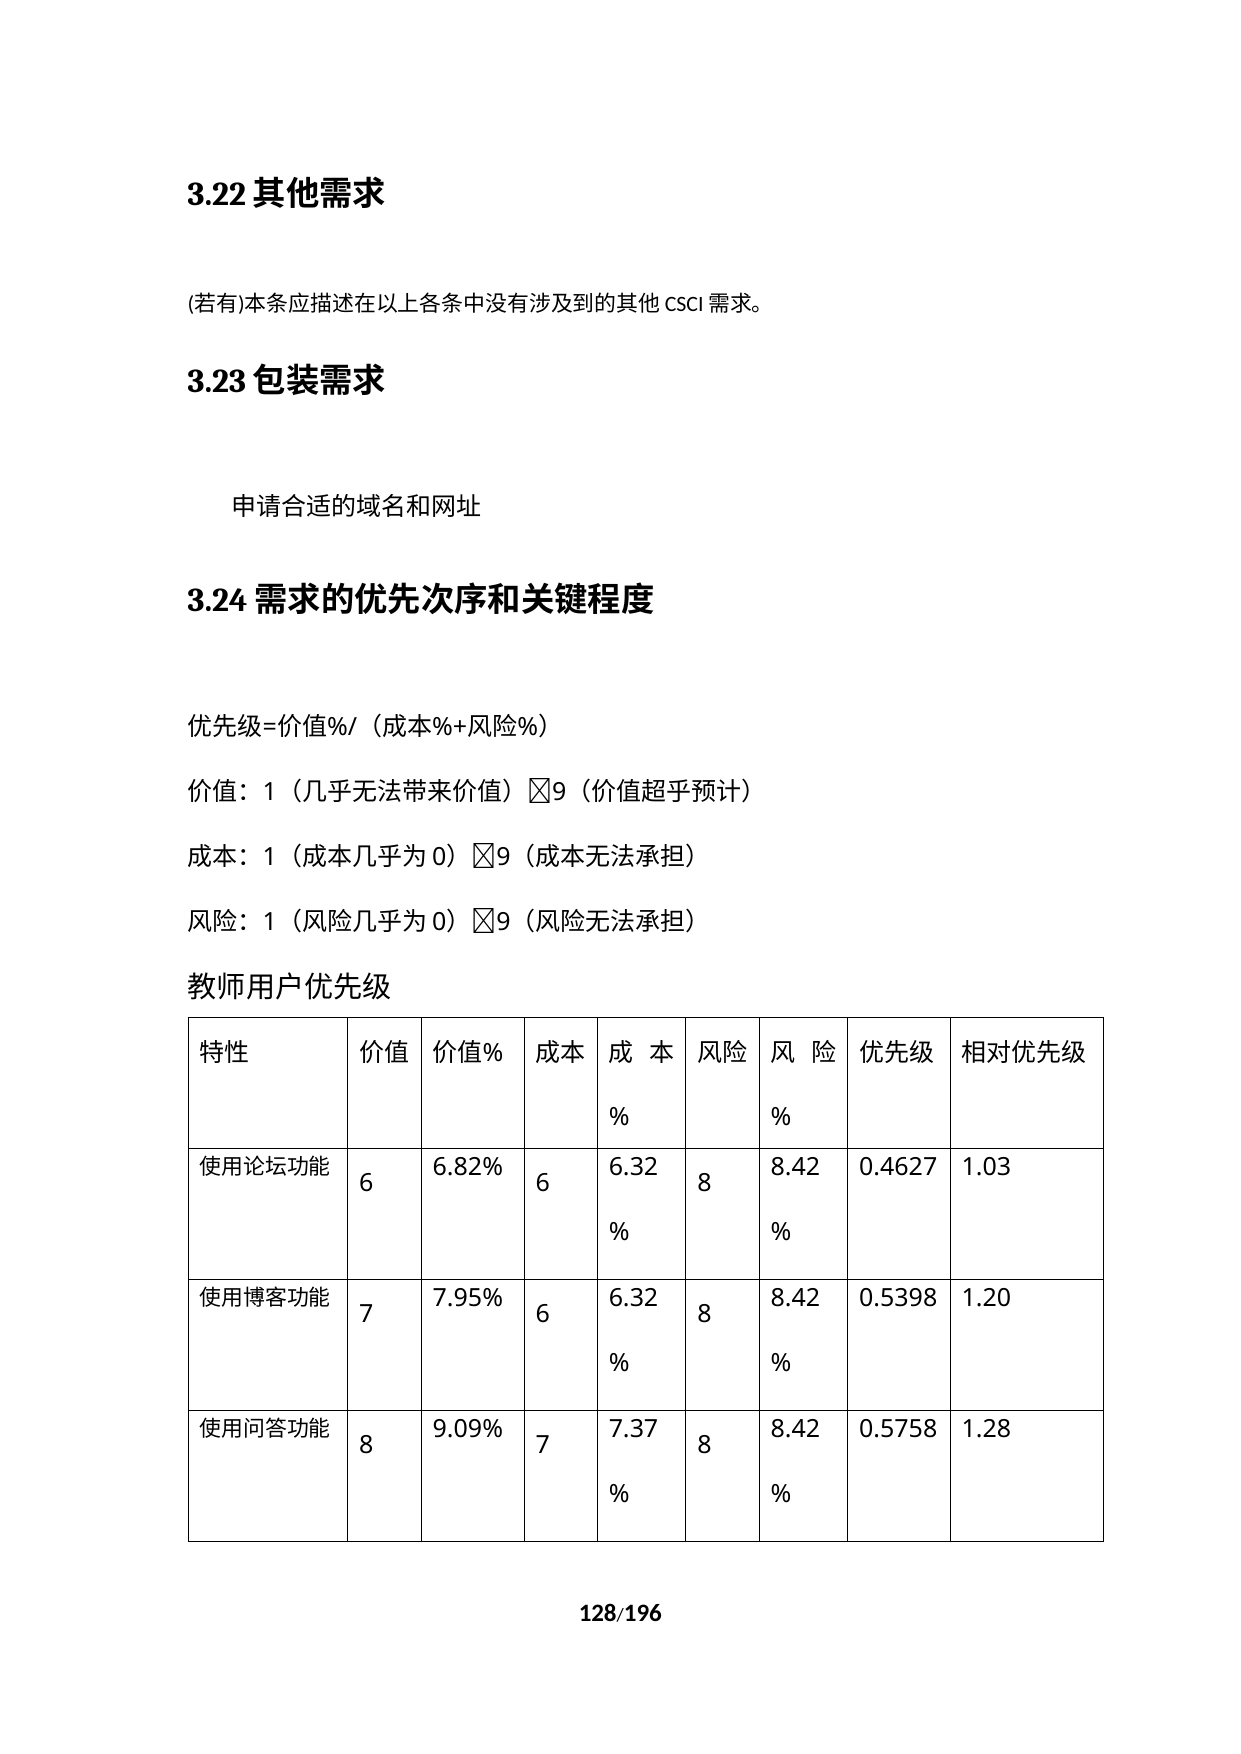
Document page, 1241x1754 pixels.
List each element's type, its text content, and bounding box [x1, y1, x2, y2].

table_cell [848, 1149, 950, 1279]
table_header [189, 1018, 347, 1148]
text 优先级=价值%/（成本%+风险%） [187, 692, 1053, 757]
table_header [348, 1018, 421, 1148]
text 教师用户优先级 [187, 952, 994, 1017]
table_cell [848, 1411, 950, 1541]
subtitle 3.22其他需求 [187, 158, 1053, 223]
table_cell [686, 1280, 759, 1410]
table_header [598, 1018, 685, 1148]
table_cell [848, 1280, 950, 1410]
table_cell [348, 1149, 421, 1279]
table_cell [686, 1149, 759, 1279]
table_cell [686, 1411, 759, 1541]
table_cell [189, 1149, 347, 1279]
subtitle 3.24需求的优先次序和关键程度 [187, 564, 1053, 629]
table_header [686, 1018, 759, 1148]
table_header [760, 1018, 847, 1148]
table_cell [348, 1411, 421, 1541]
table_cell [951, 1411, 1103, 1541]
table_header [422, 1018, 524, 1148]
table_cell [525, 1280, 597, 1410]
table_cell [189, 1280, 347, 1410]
text 申请合适的域名和网址 [187, 472, 1053, 537]
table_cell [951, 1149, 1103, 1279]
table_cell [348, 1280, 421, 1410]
subtitle 3.23包装需求 [187, 345, 1053, 410]
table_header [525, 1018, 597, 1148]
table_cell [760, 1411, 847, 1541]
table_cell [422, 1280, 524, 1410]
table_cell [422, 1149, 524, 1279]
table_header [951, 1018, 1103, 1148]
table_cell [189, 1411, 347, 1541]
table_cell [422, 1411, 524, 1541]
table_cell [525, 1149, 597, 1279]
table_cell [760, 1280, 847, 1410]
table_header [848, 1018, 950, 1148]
text 价值：1（几乎无法带来价值）9（价值超乎预计） [187, 757, 1053, 822]
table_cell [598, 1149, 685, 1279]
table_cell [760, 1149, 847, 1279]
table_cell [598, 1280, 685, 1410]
text 风险：1（风险几乎为0）9（风险无法承担） [187, 887, 1053, 952]
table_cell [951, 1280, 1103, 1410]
text 成本：1（成本几乎为0）9（成本无法承担） [187, 822, 1053, 887]
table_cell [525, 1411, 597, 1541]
text (若有)本条应描述在以上各条中没有涉及到的其他CSCI需求。 [187, 286, 1053, 318]
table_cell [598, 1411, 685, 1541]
